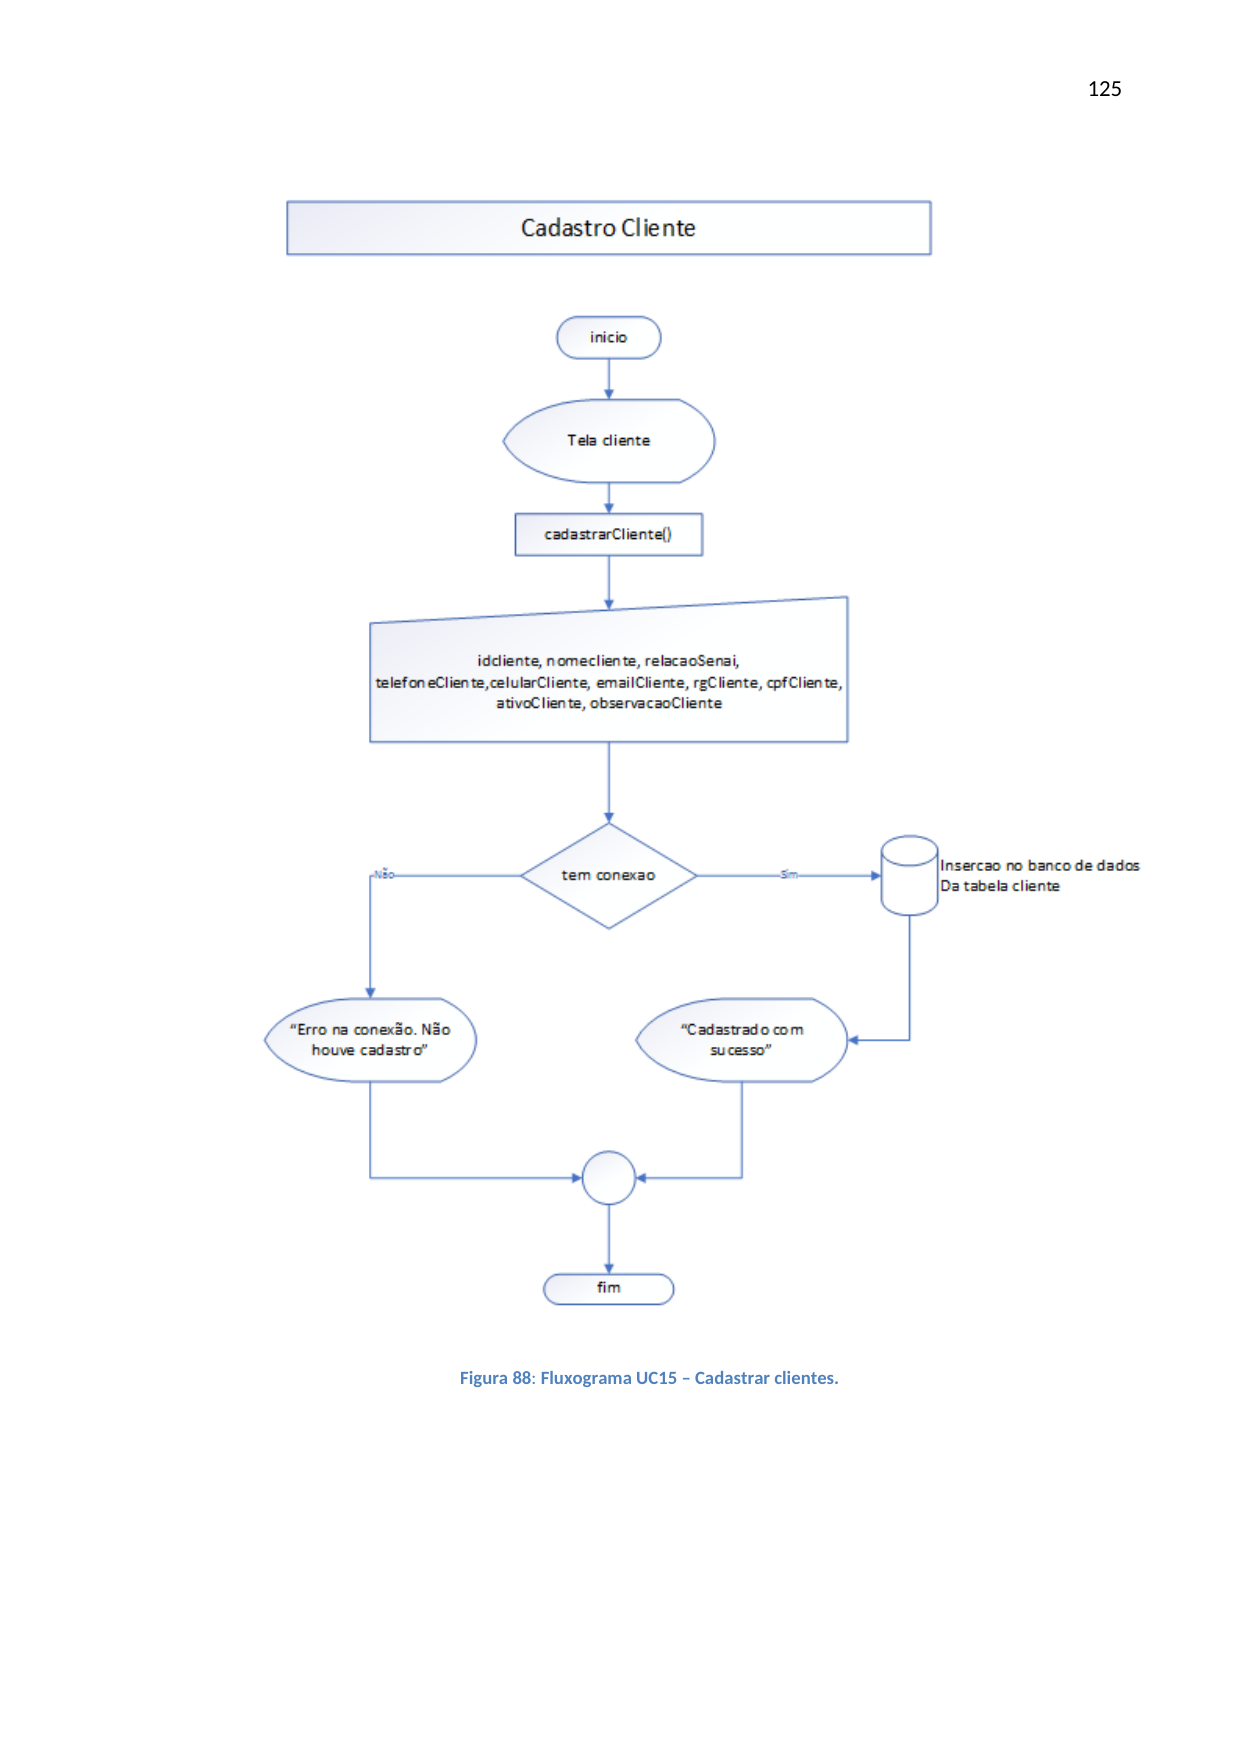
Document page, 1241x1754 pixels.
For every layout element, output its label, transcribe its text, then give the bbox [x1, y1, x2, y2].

picture [221, 177, 1167, 1332]
